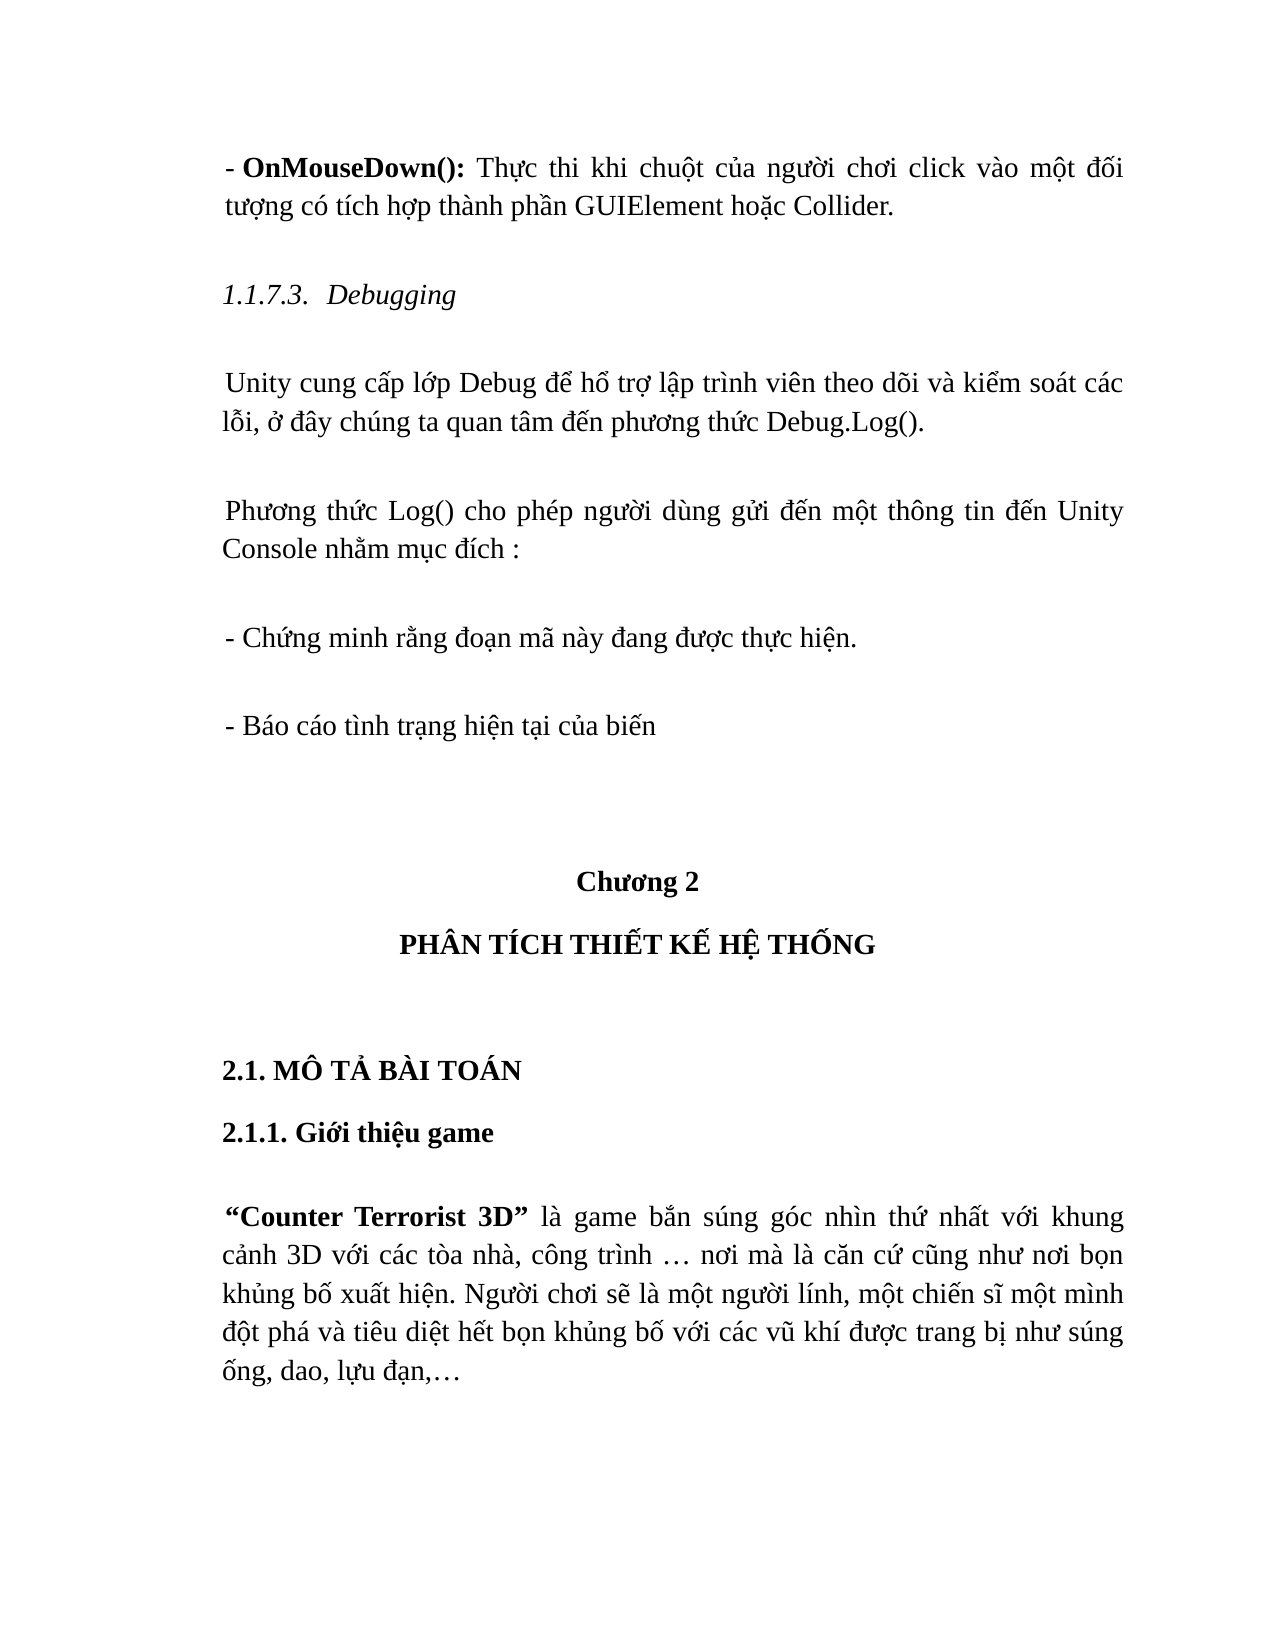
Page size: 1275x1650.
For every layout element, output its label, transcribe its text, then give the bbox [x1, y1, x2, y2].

text “Counter Terrorist 3D” là game bắn súng góc nhìn thứ nhất với khung cảnh 3D với các tòa nhà, công trình … nơi mà là căn cứ cũng như nơi bọn khủng bố xuất hiện. Người chơi sẽ là một người lính, một chiến sĩ một mình đột phá và tiêu diệt hết bọn khủng bố với các vũ khí được trang bị như súng ống, dao, lựu đạn,… [222, 1199, 1125, 1387]
text - Báo cáo tình trạng hiện tại của biến [225, 708, 1125, 742]
text - OnMouseDown(): Thực thi khi chuột của người chơi click vào một đối tượng có tích hợp thành phần GUIElement hoặc Collider. [225, 150, 1125, 222]
subtitle 2.1.1. Giới thiệu game [222, 1115, 1125, 1149]
text Unity cung cấp lớp Debug để hổ trợ lập trình viên theo dõi và kiểm soát các lỗi, ở đây chúng ta quan tâm đến phương thức Debug.Log(). [222, 366, 1125, 438]
subtitle 2.1. MÔ TẢ BÀI TOÁN [222, 1053, 1125, 1086]
text 1.1.7.3. Debugging [222, 277, 1125, 311]
subtitle PHÂN TÍCH THIẾT KẾ HỆ THỐNG [150, 927, 1125, 961]
text - Chứng minh rằng đoạn mã này đang được thực hiện. [225, 620, 1125, 653]
text Phương thức Log() cho phép người dùng gửi đến một thông tin đến Unity Console nhằm mục đích : [222, 493, 1125, 565]
subtitle Chương 2 [150, 864, 1125, 898]
